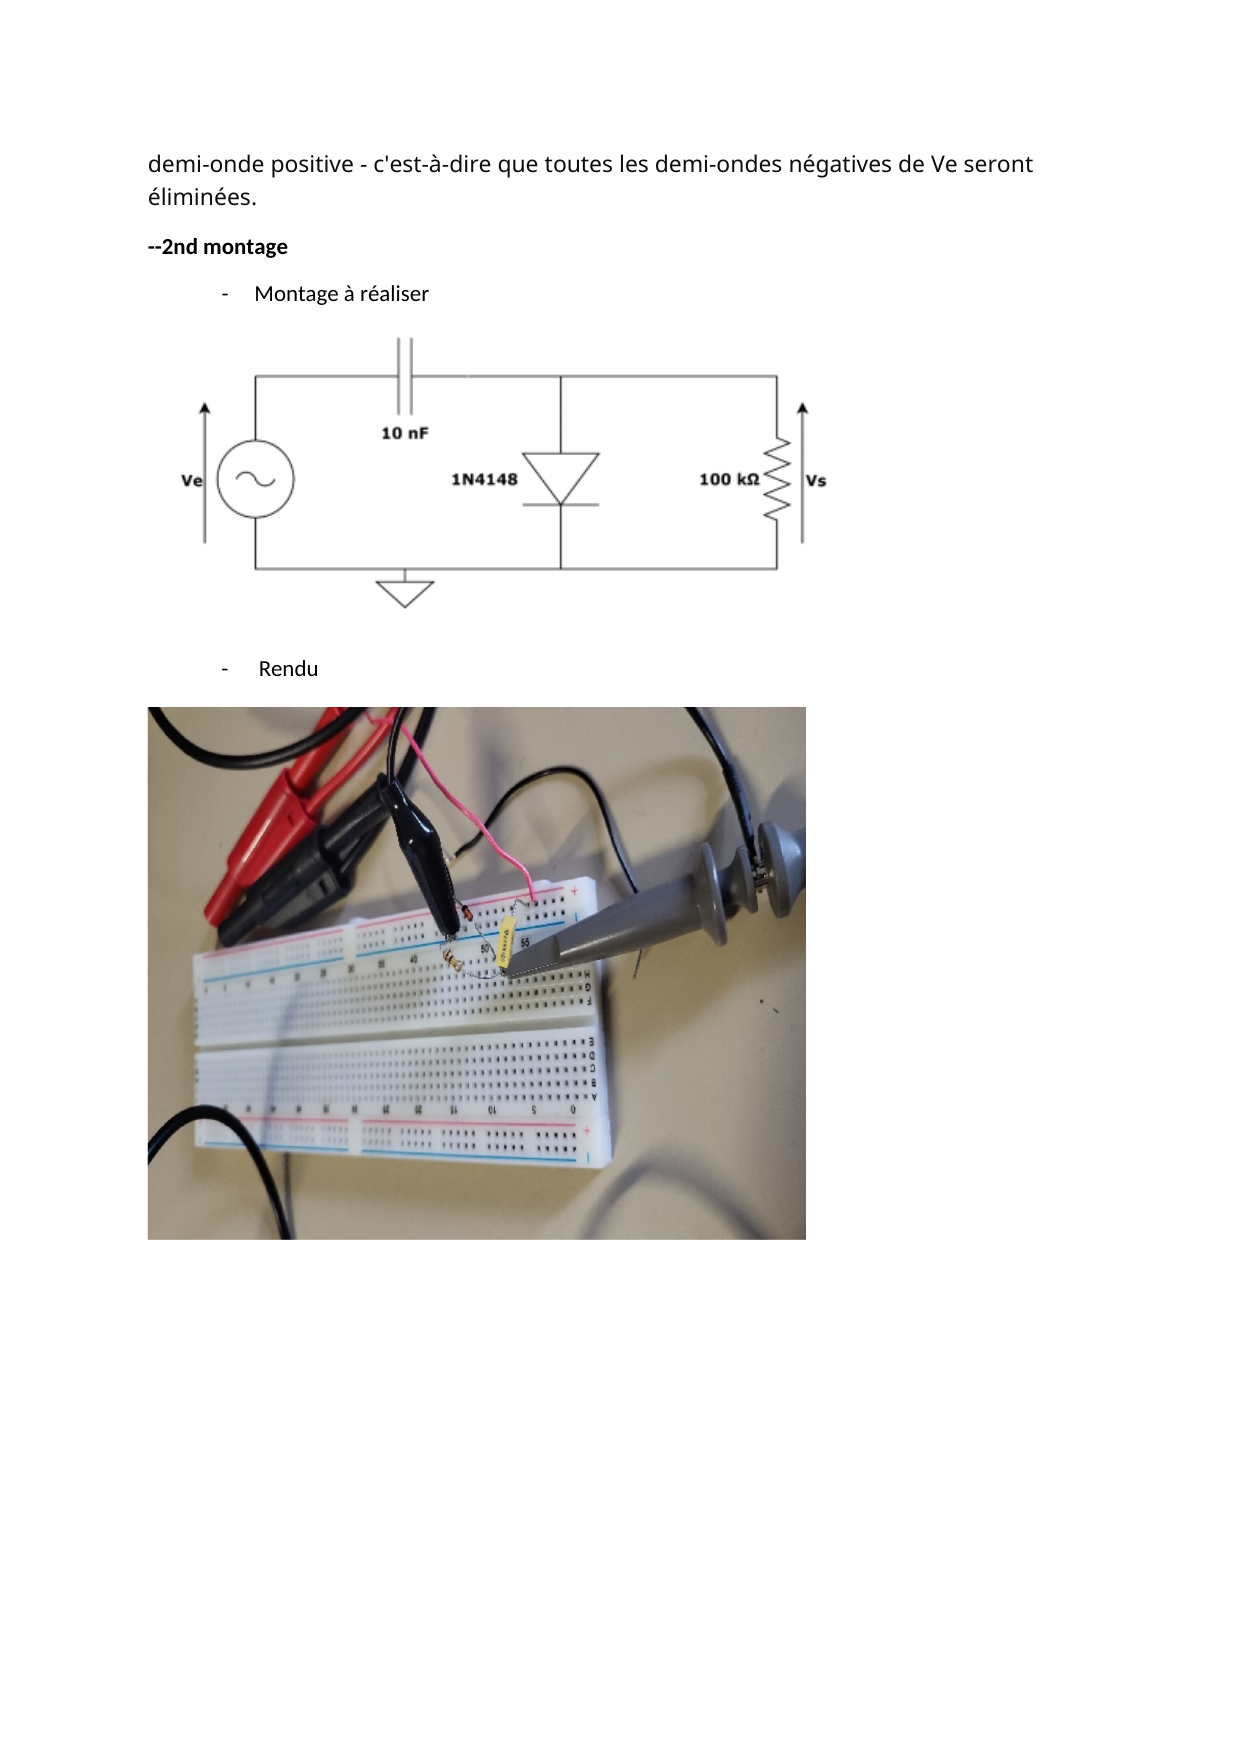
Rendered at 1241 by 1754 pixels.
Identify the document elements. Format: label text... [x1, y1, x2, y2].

text - Montage à réaliser [148, 279, 1093, 307]
text --2nd montage [148, 232, 1093, 260]
picture [147, 325, 867, 635]
list Rendu [221, 654, 1093, 682]
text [148, 148, 1093, 213]
picture [148, 707, 806, 1239]
